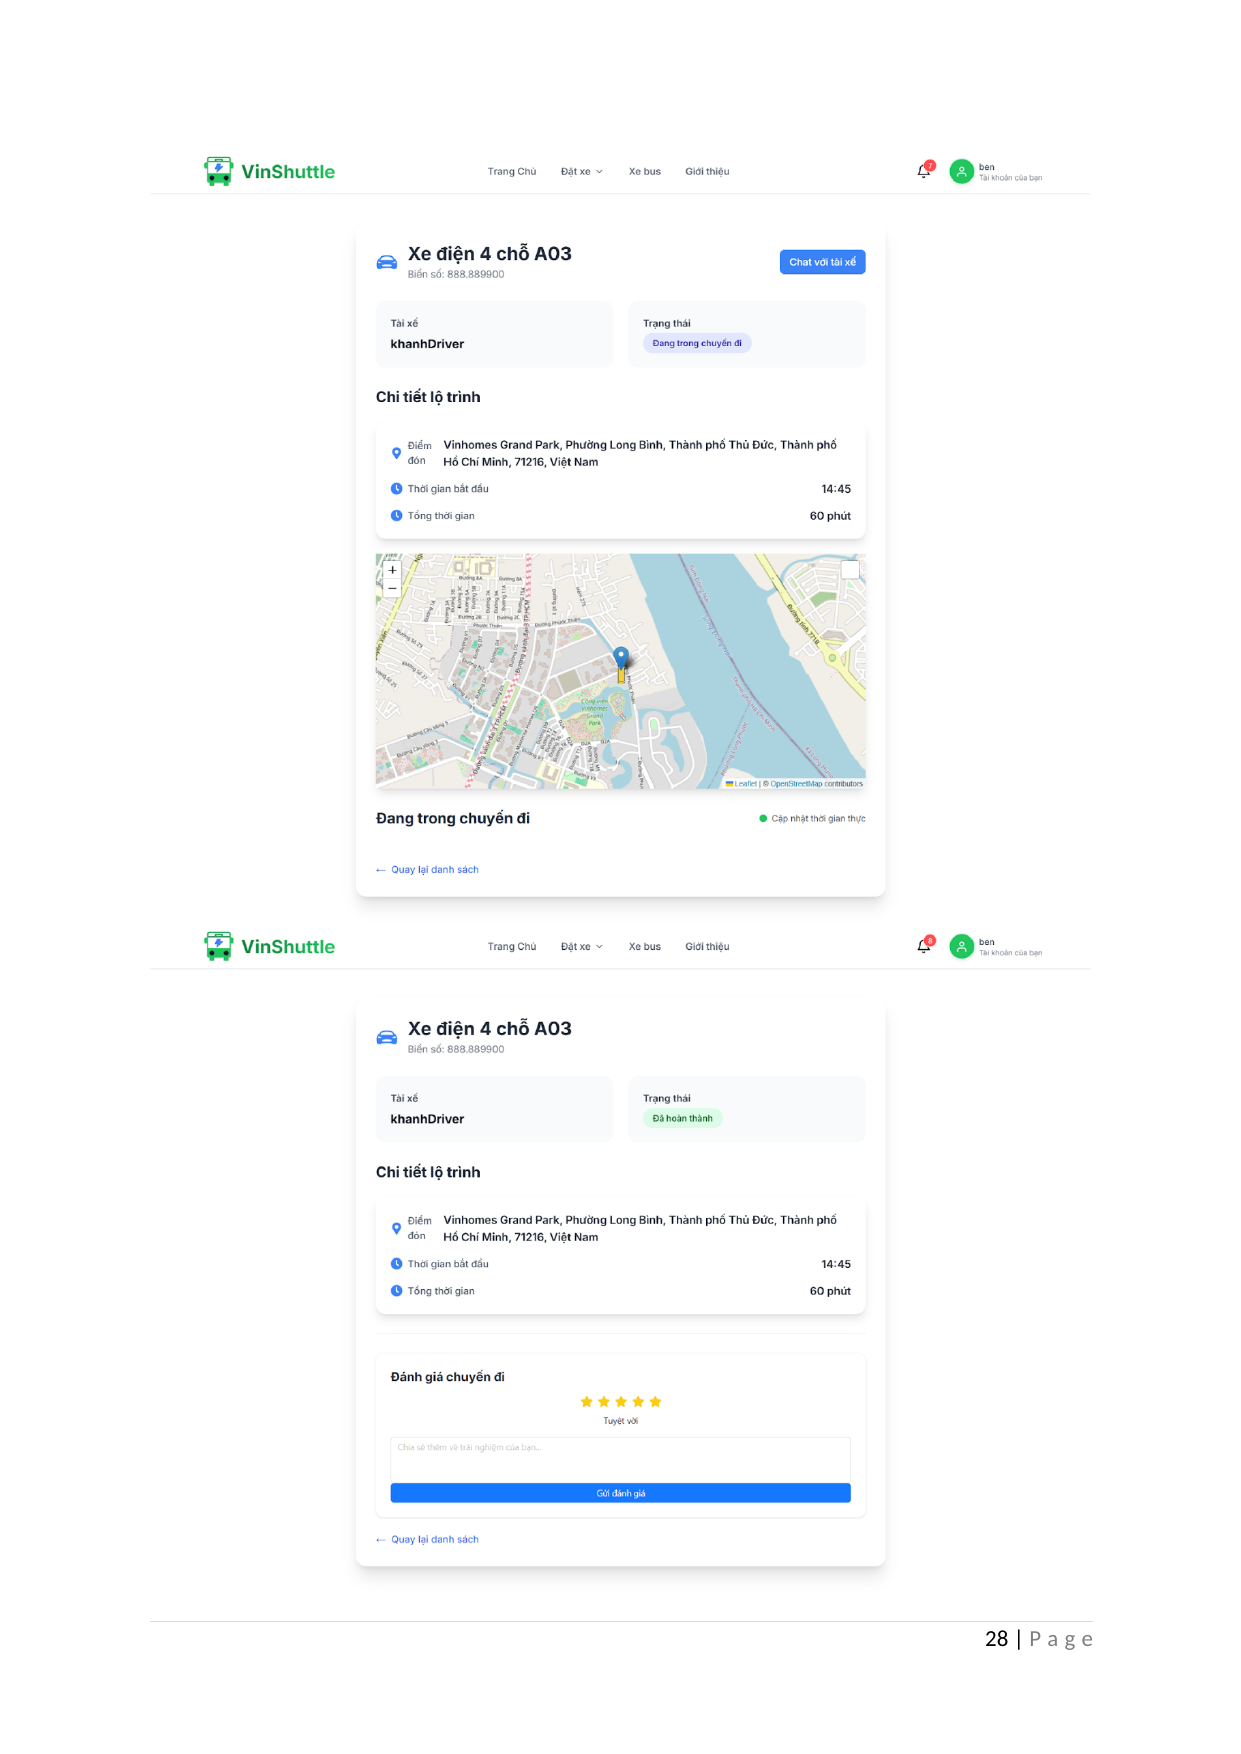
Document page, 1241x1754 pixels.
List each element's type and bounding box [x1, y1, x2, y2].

picture [150, 150, 1091, 1594]
